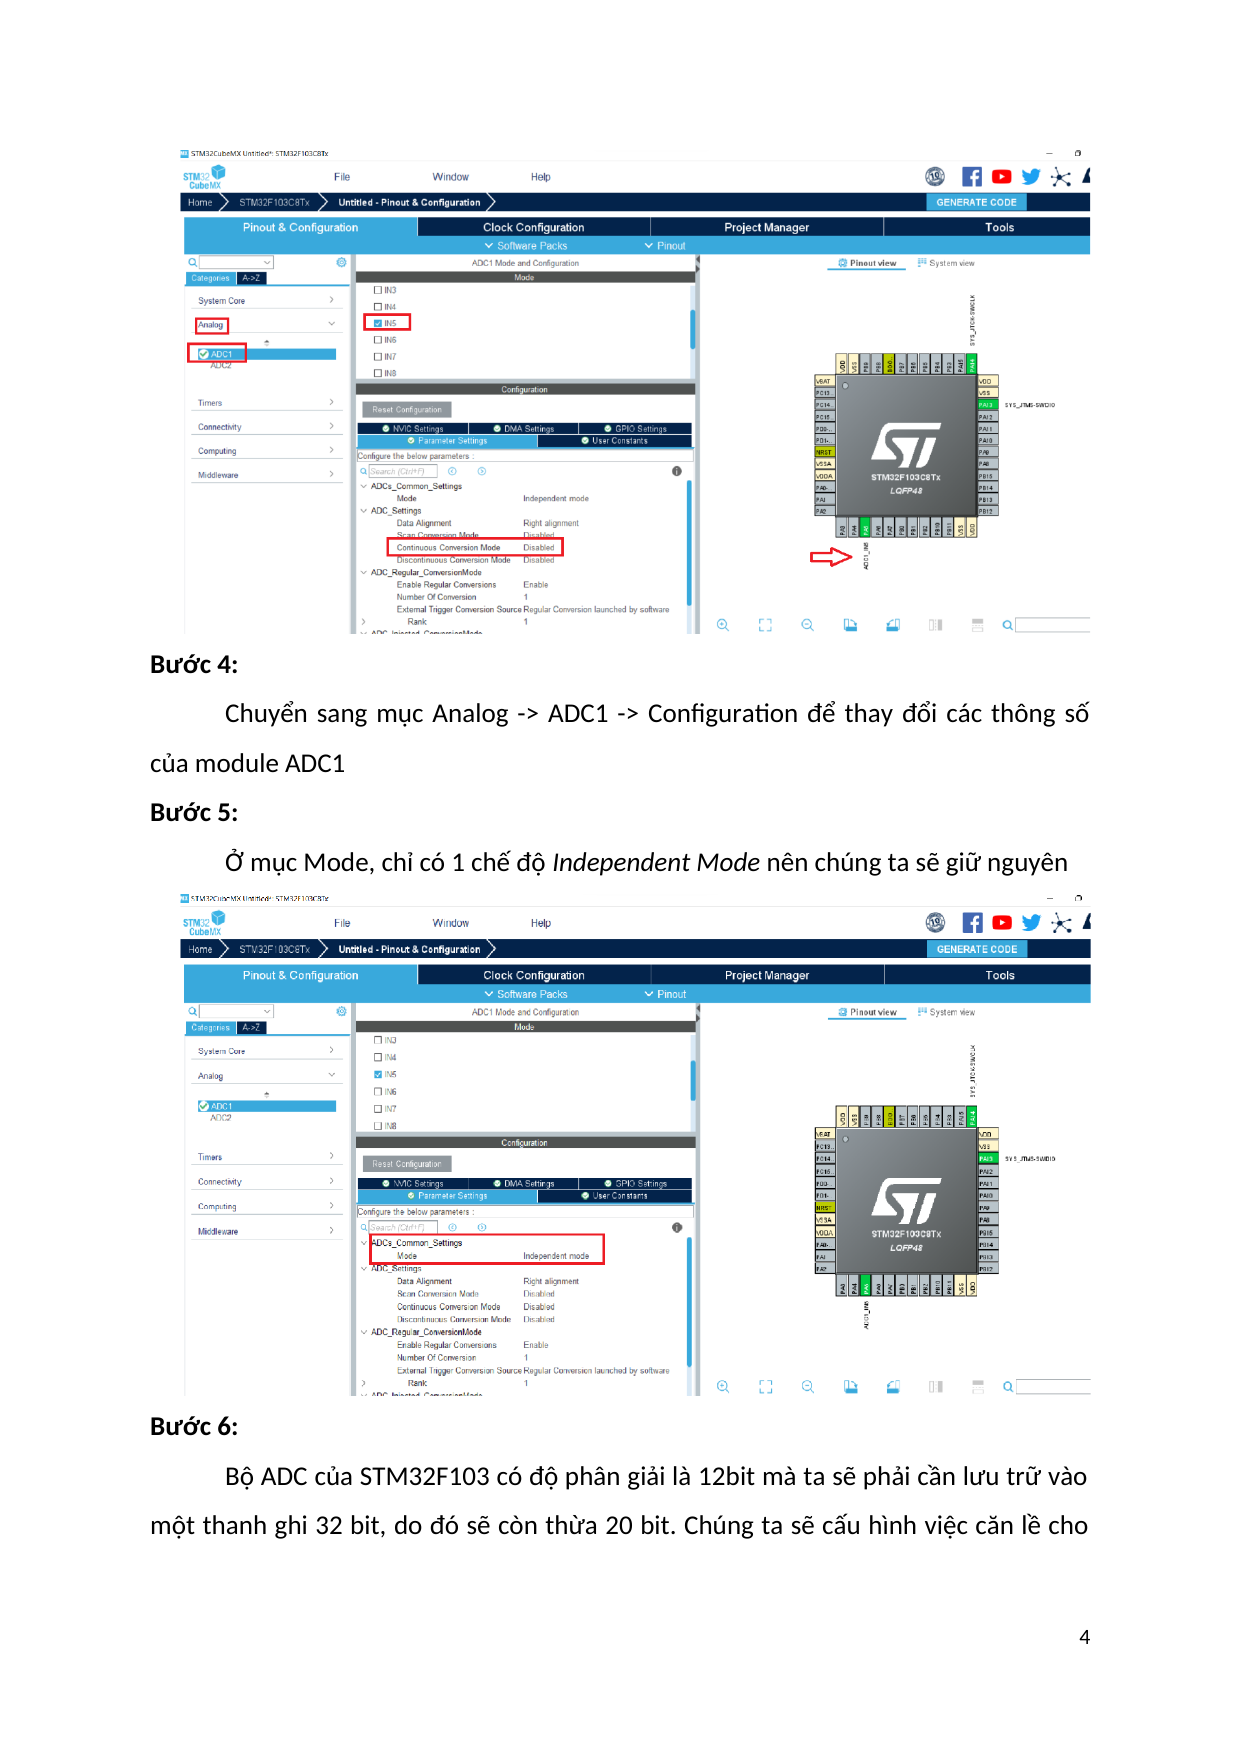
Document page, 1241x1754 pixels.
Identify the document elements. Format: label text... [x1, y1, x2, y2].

picture [150, 894, 1091, 1396]
text Bước 4: [150, 647, 1090, 680]
text Chuyển sang mục Analog -> ADC1 -> Configuration để thay đổi các thông số của module ADC1 [150, 697, 1090, 779]
text Bước 6: [150, 1409, 1090, 1442]
text Bước 5: [150, 796, 1090, 829]
text Ở mục Mode, chỉ có 1 chế độ Independent Mode nên chúng ta sẽ giữ nguyên [150, 845, 1090, 878]
picture [150, 150, 1091, 634]
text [150, 1459, 1090, 1541]
